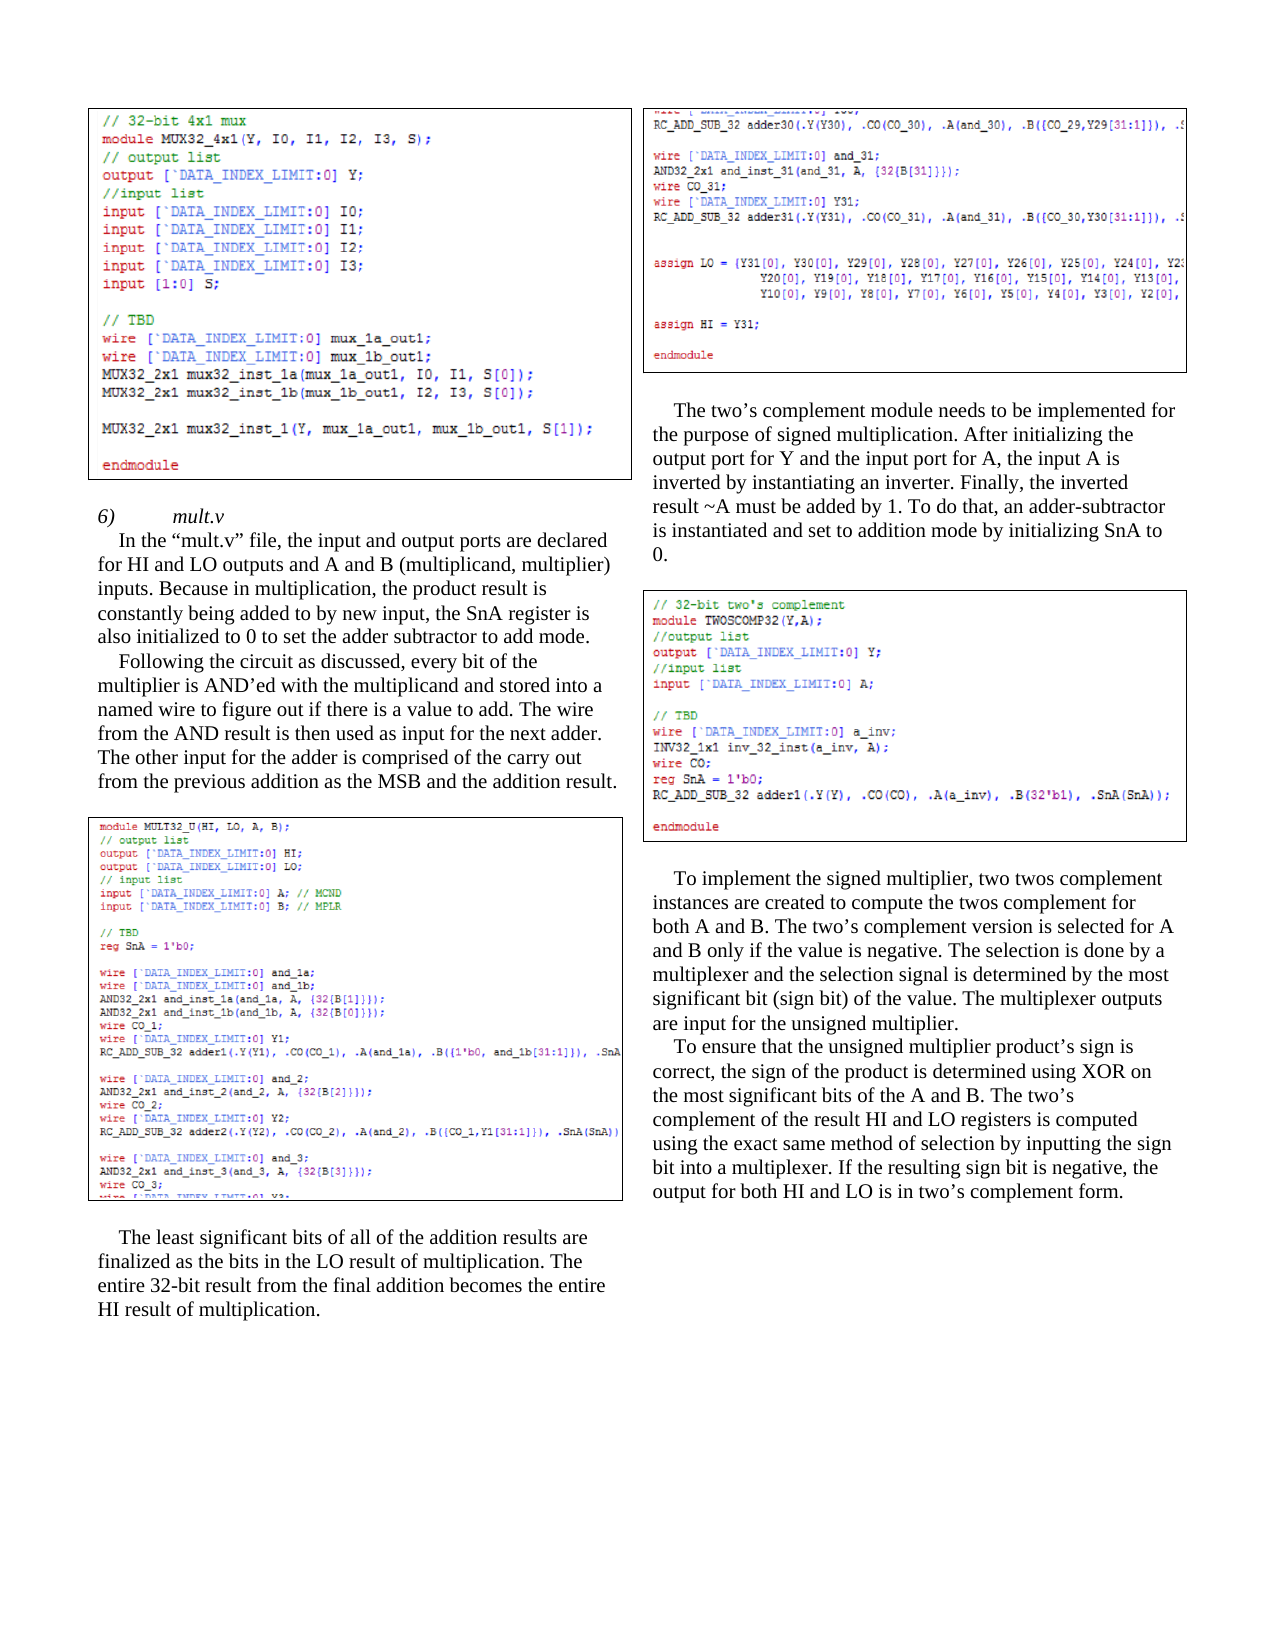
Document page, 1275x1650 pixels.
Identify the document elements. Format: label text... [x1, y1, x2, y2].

picture [97, 111, 623, 477]
text To ensure that the unsigned multiplier product’s sign is correct, the sign of the product is determined using XOR on the most significant bits of the A and B. The two’s complement of the result HI and LO registers is computed using the exact same method of selection by inputting the sign bit into a multiplexer. If the resulting sign bit is negative, the output for both HI and LO is in two’s complement form. [652, 1034, 1177, 1203]
picture [97, 820, 622, 1198]
text The two’s complement module needs to be implemented for the purpose of signed multiplication. After initializing the output port for Y and the input port for A, the input A is inverted by instantiating an inverter. Finally, the inverted result ~A must be added by 1. To do that, an adder-subtractor is instantiated and set to addition mode by initializing SnA to 0. [652, 398, 1177, 566]
text To implement the signed multiplier, two twos complement instances are created to compute the twos complement for both A and B. The two’s complement version is selected for A and B only if the value is negative. The selection is done by a multiplexer and the selection signal is determined by the most significant bit (sign bit) of the value. The multiplexer outputs are input for the unsigned multiplier. [652, 866, 1177, 1034]
picture [652, 593, 1178, 839]
subtitle mult.v [97, 504, 622, 528]
picture [652, 111, 1184, 371]
text The least significant bits of all of the addition results are finalized as the bits in the LO result of multiplication. The entire 32-bit result from the final addition becomes the entire HI result of multiplication. [97, 1225, 622, 1321]
text In the “mult.v” file, the input and output ports are declared for HI and LO outputs and A and B (multiplicand, multiplier) inputs. Because in multiplication, the product result is constantly being added to by new input, the SnA register is also initialized to 0 to set the adder subtractor to add mode. [97, 528, 622, 648]
text Following the circuit as discussed, every bit of the multiplier is AND’ed with the multiplicand and stored into a named wire to figure out if there is a value to add. The wire from the AND result is then used as input for the next adder. The other input for the adder is comprised of the carry out from the previous addition as the MSB and the addition result. [97, 648, 622, 793]
